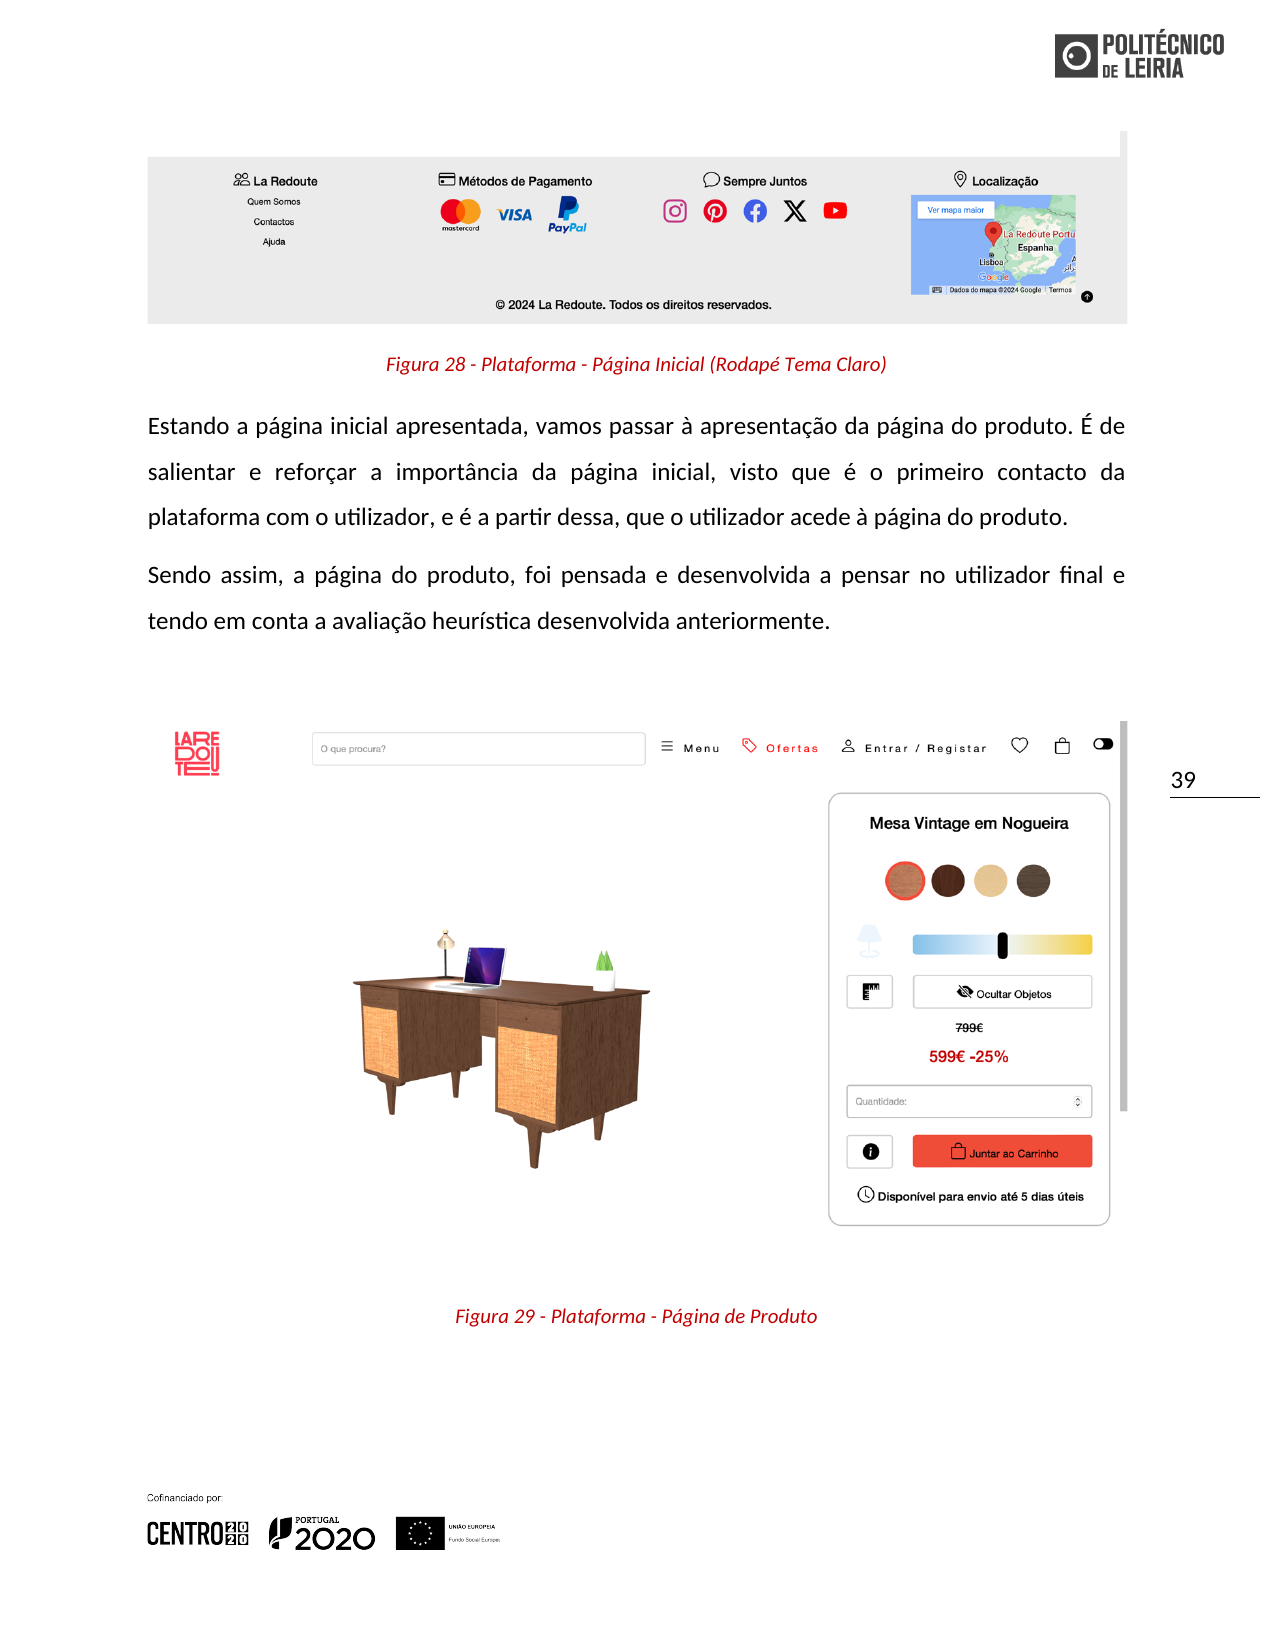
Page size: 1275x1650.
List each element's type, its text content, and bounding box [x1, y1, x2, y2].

text Sendo assim, a página do produto, foi pensada e desenvolvida a pensar no utilizador final e tendo em conta a avaliação heurística desenvolvida anteriormente. [148, 559, 1127, 636]
picture [147, 131, 1128, 324]
picture [147, 721, 1128, 1276]
picture [1053, 26, 1225, 80]
picture [147, 1494, 500, 1550]
text Estando a página inicial apresentada, vamos passar à apresentação da página do produto. É de salientar e reforçar a importância da página inicial, visto que é o primeiro contacto da plataforma com o utilizador, e é a partir dessa, que o utilizador acede à página do produto. [148, 410, 1127, 532]
